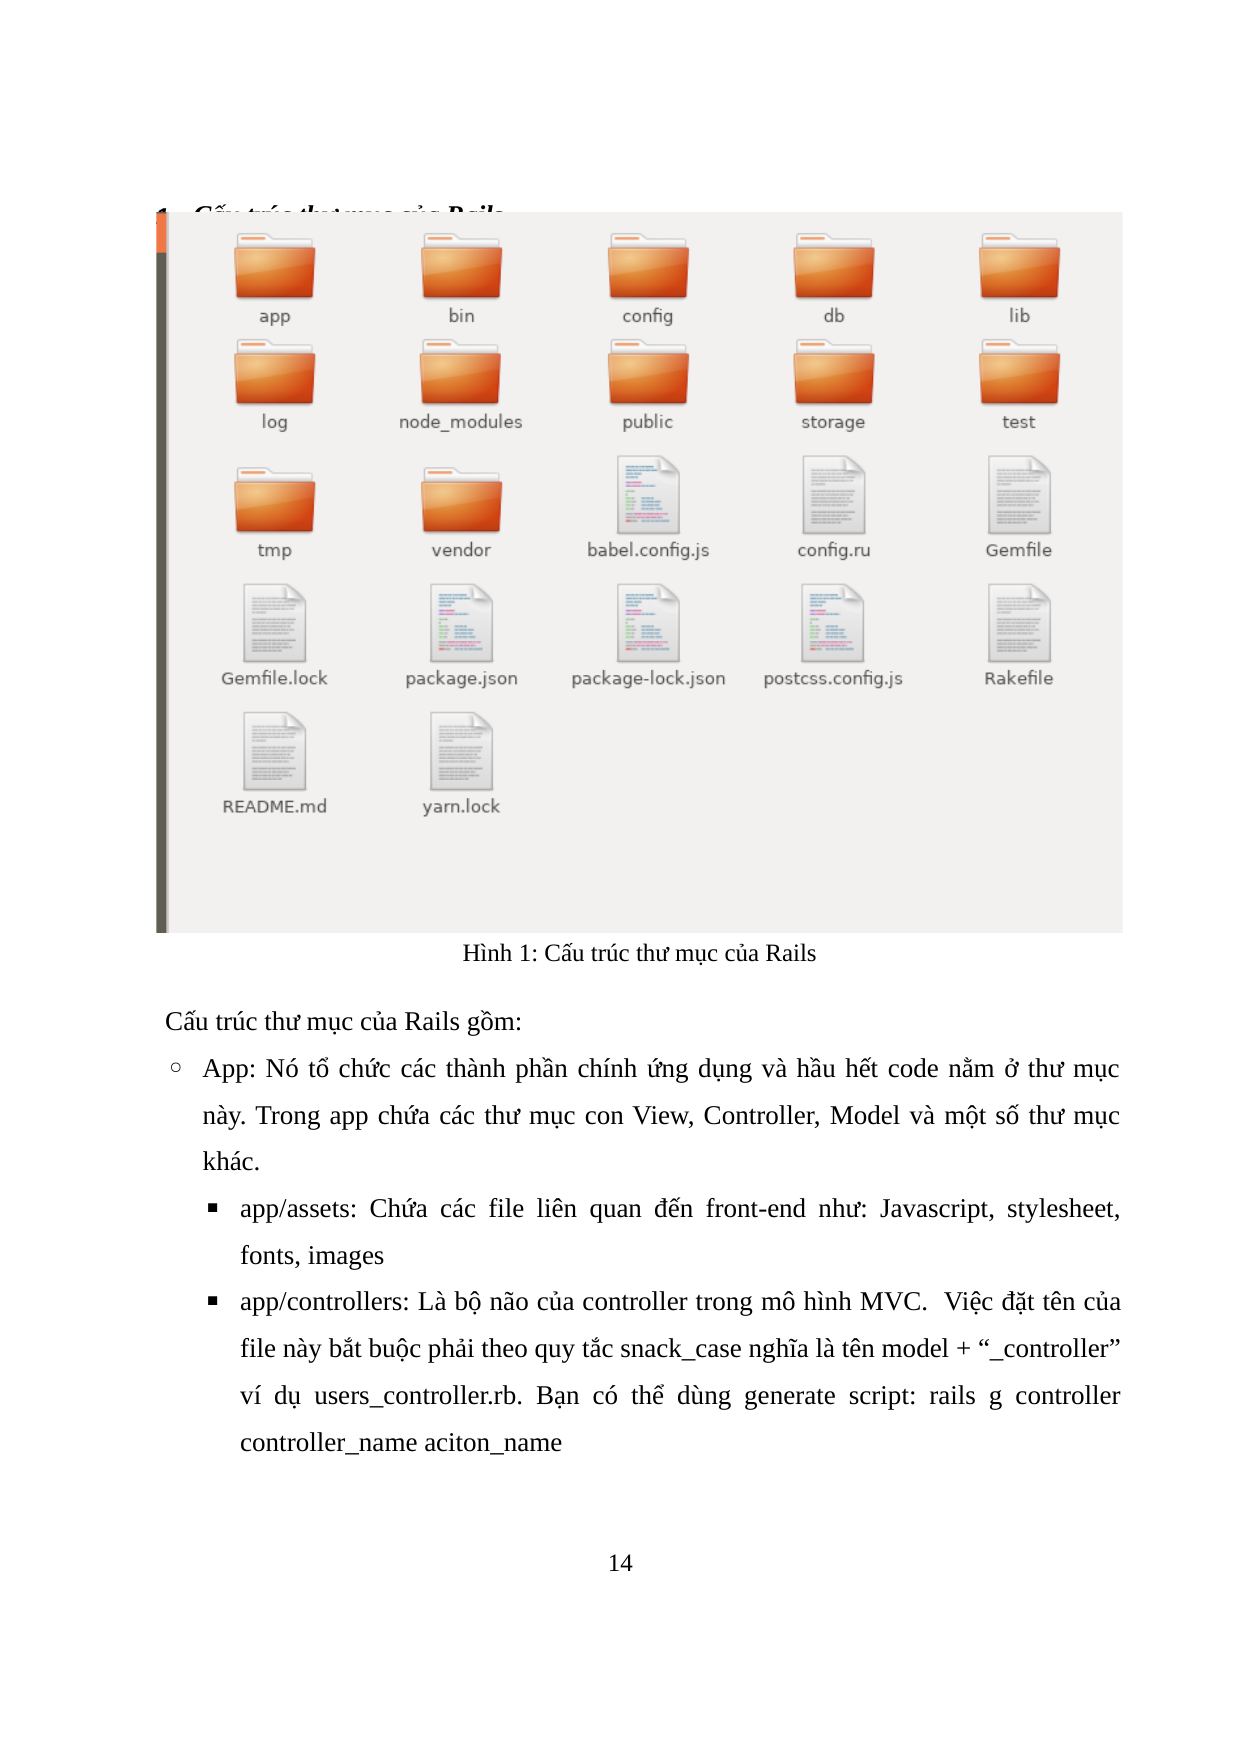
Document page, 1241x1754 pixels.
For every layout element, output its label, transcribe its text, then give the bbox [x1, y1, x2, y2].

list App: Nó tổ chức các thành phần chính ứng dụng và hầu hết code nằm ở thư mục này. Trong app chứa các thư mục con View, Controller, Model và một số thư mục khác. [165, 1052, 1122, 1177]
list app/assets: Chứa các file liên quan đến front-end như: Javascript, stylesheet, fonts, images [202, 1192, 1122, 1270]
list app/controllers: Là bộ não của controller trong mô hình MVC. Việc đặt tên của file này bắt buộc phải theo quy tắc snack_case nghĩa là tên model + “_controller” ví dụ users_controller.rb. Bạn có thể dùng generate script: rails g controller controller_name aciton_name [202, 1286, 1122, 1457]
subtitle 1. Cấu trúc thư mục của Rails [156, 933, 1122, 999]
picture [156, 212, 1123, 933]
subtitle 1. Cấu trúc thư mục của Rails [156, 199, 1122, 212]
text Cấu trúc thư mục của Rails gồm: [118, 1005, 1122, 1036]
